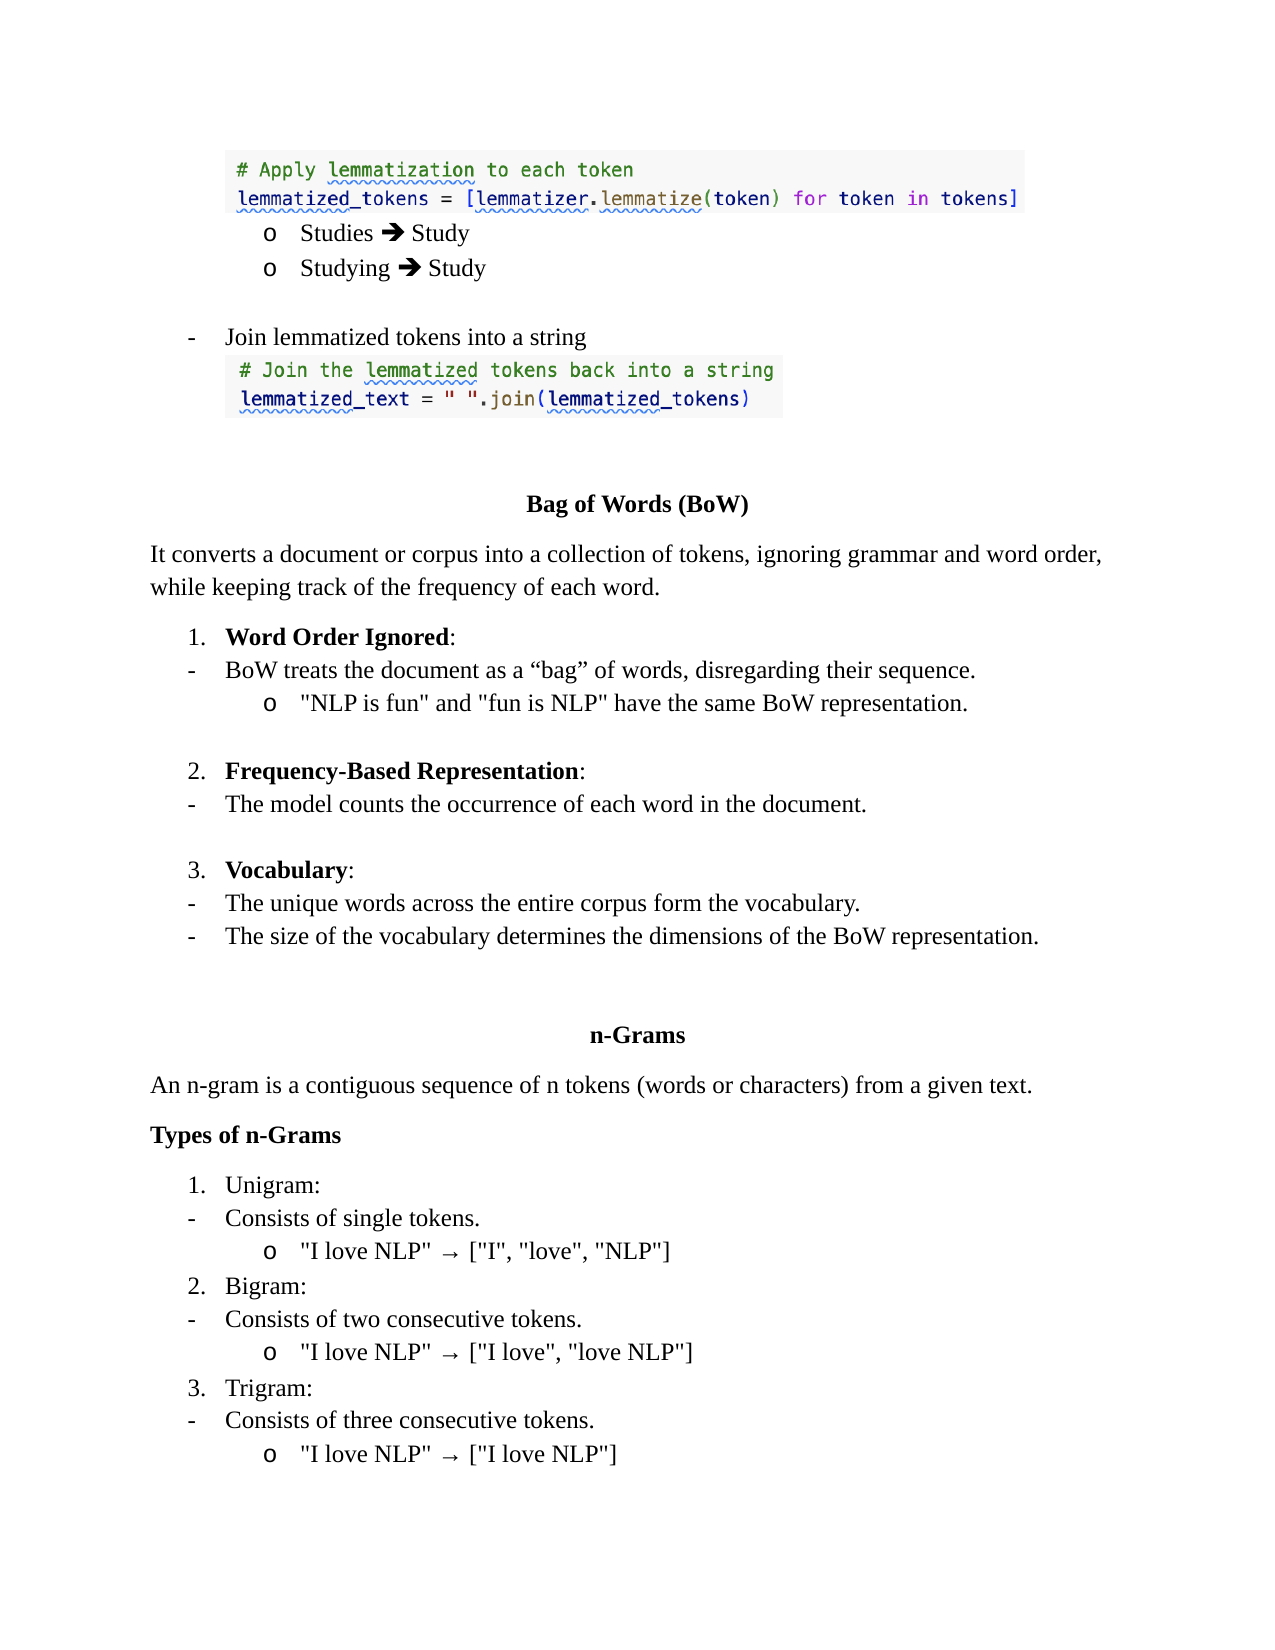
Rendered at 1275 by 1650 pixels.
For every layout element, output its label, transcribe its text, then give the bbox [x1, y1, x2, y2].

text Types of n-Grams [150, 1120, 1125, 1149]
list Unigram: [187, 1170, 1125, 1198]
list Join lemmatized tokens into a string [187, 322, 1125, 351]
list "I love NLP" → ["I love NLP"] [262, 1439, 1125, 1469]
list Bigram: [187, 1271, 1125, 1300]
list "I love NLP" → ["I love", "love NLP"] [262, 1337, 1125, 1368]
list Frequency-Based Representation: [187, 756, 1125, 785]
text Bag of Words (BoW) [150, 489, 1125, 518]
list Consists of three consecutive tokens. [187, 1406, 1125, 1434]
list Trigram: [187, 1373, 1125, 1401]
list "NLP is fun" and "fun is NLP" have the same BoW representation. [262, 688, 1125, 718]
list BoW treats the document as a “bag” of words, disregarding their sequence. [187, 655, 1125, 683]
list Consists of two consecutive tokens. [187, 1304, 1125, 1333]
text n-Grams [150, 1021, 1125, 1049]
list "I love NLP" → ["I", "love", "NLP"] [262, 1236, 1125, 1267]
list Studying Study [262, 253, 1125, 284]
list Consists of single tokens. [187, 1203, 1125, 1231]
text It converts a document or corpus into a collection of tokens, ignoring grammar and word order, while keeping track of the frequency of each word. [150, 539, 1125, 601]
list Vocabulary: [187, 855, 1125, 884]
list The size of the vocabulary determines the dimensions of the BoW representation. [187, 921, 1125, 950]
list Studies Study [262, 218, 1125, 249]
list The model counts the occurrence of each word in the document. [187, 789, 1125, 818]
picture [225, 355, 783, 418]
list The unique words across the entire corpus form the vocabulary. [187, 888, 1125, 917]
picture [225, 150, 1025, 213]
list Word Order Ignored: [187, 622, 1125, 650]
text An n-gram is a contiguous sequence of n tokens (words or characters) from a given text. [150, 1070, 1125, 1099]
